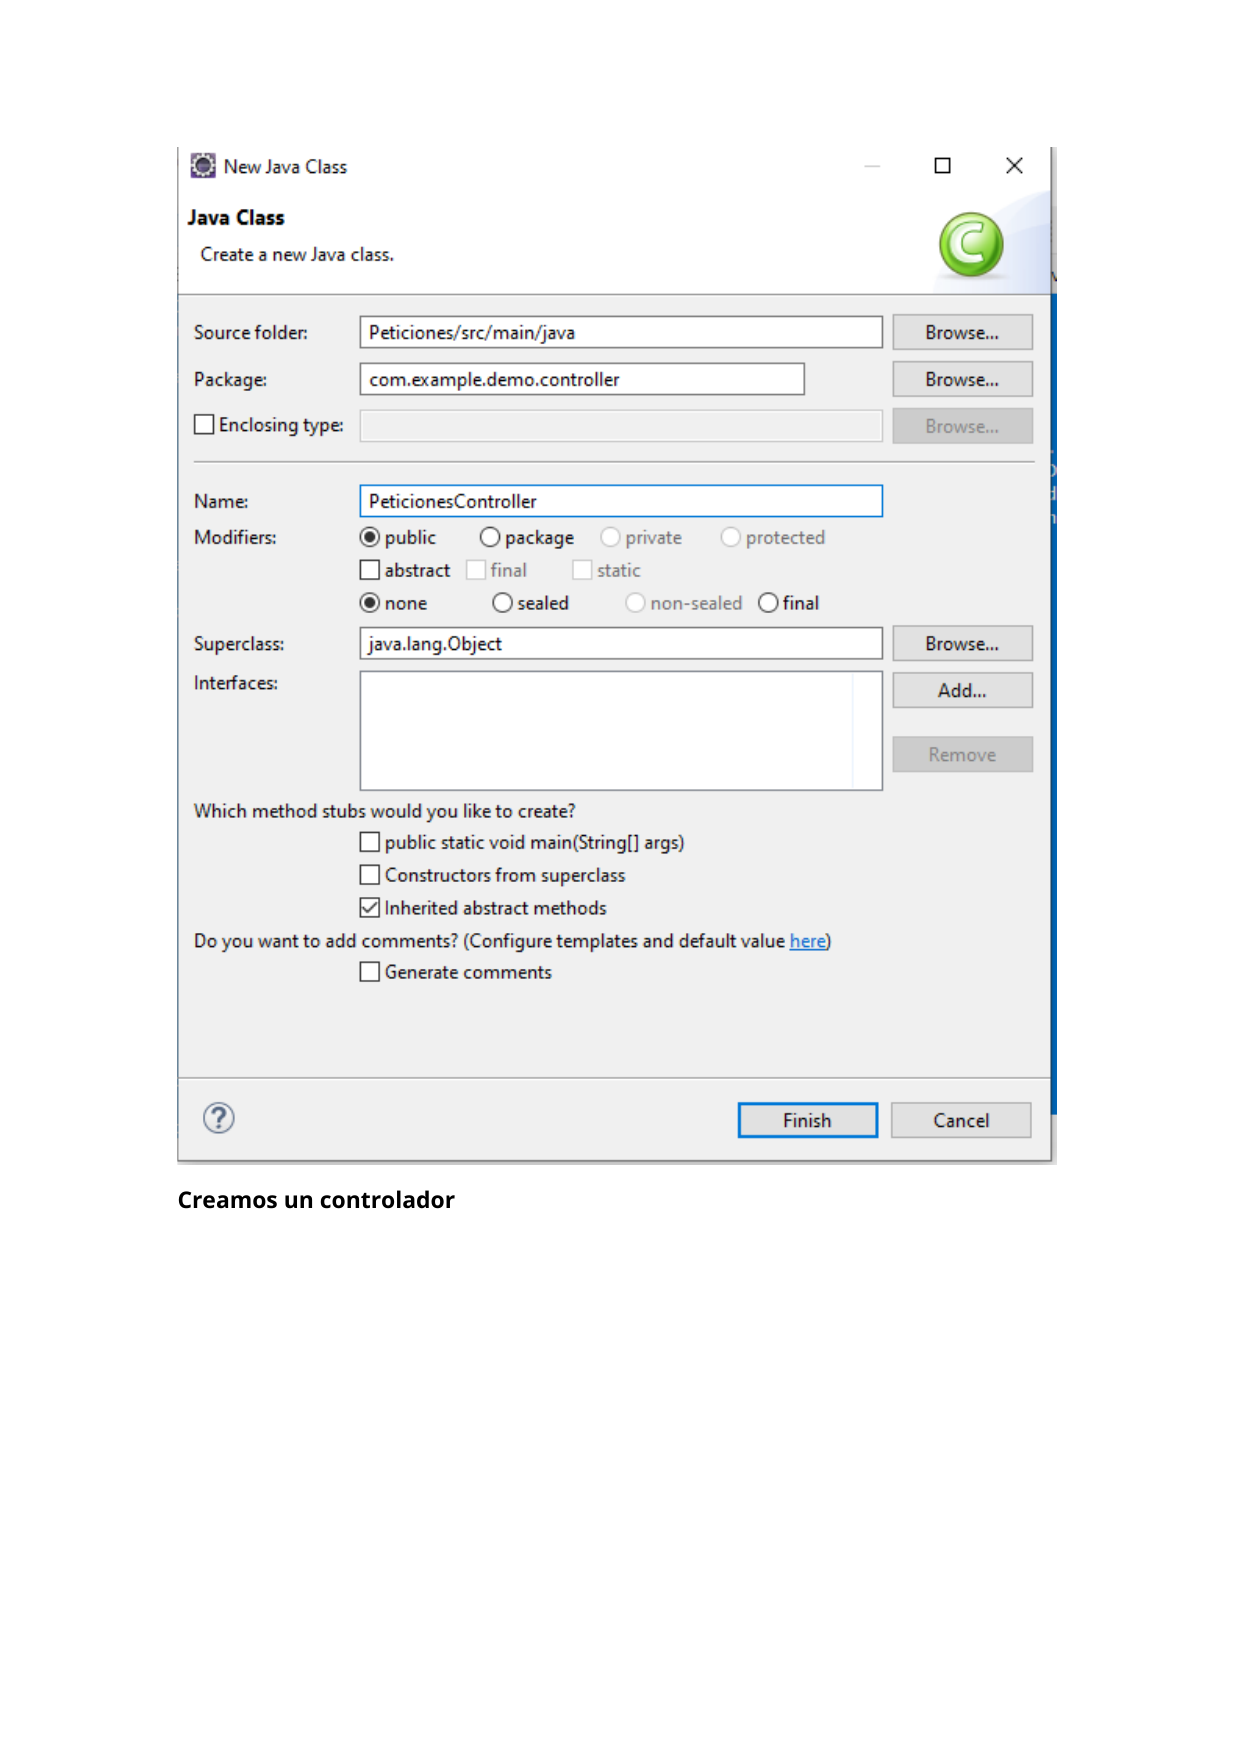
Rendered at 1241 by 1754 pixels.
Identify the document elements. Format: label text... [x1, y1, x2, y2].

picture [177, 147, 1057, 1165]
text Creamos un controlador [177, 1184, 1063, 1215]
